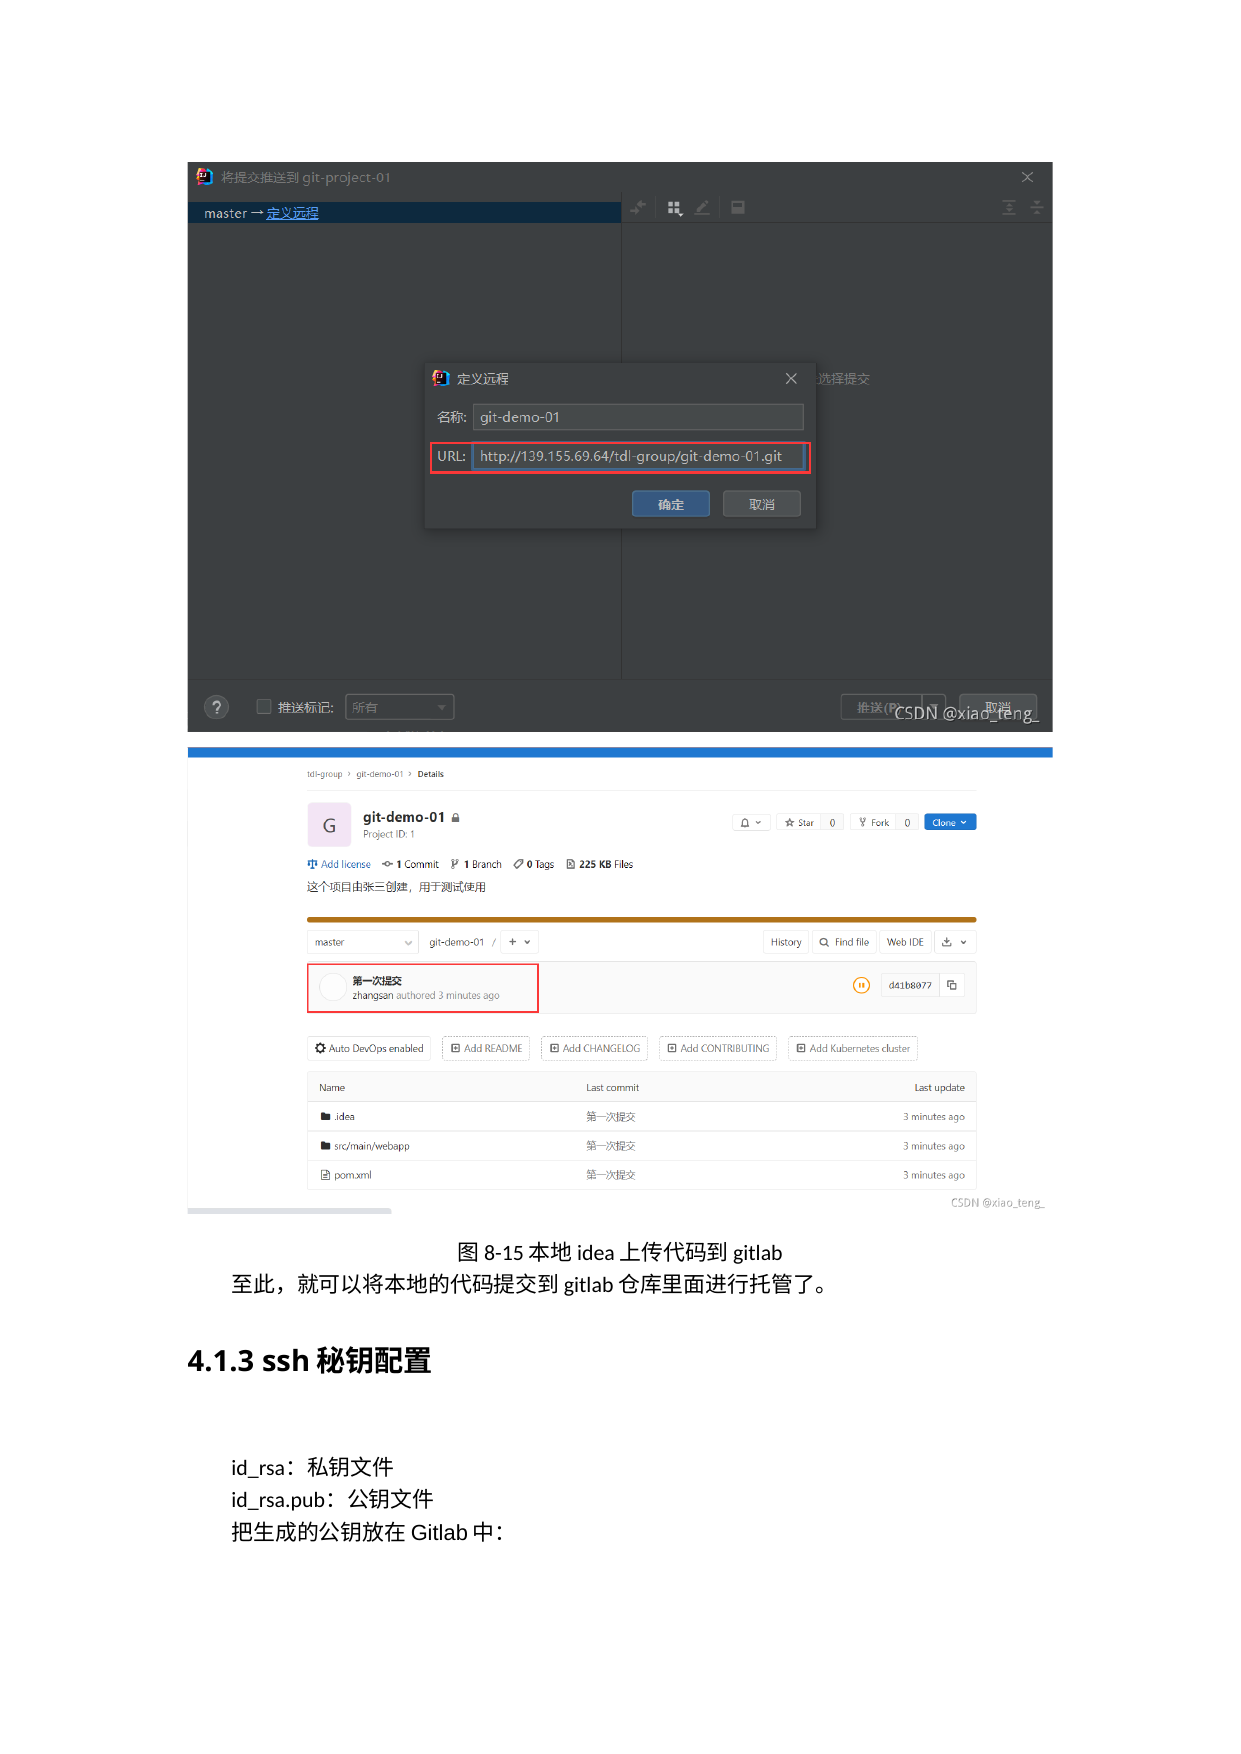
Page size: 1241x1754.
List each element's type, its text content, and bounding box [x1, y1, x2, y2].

text 至此，就可以将本地的代码提交到gitlab仓库里面进行托管了。 [187, 1267, 1053, 1299]
picture [187, 747, 1053, 1214]
text 图8-15 本地idea上传代码到gitlab [187, 1234, 1053, 1267]
text id_rsa：私钥文件 [187, 1449, 1053, 1482]
text 把生成的公钥放在Gitlab中： [187, 1514, 1053, 1547]
picture [187, 162, 1053, 732]
text id_rsa.pub：公钥文件 [187, 1482, 1053, 1514]
subtitle ssh秘钥配置 [187, 1327, 1053, 1392]
